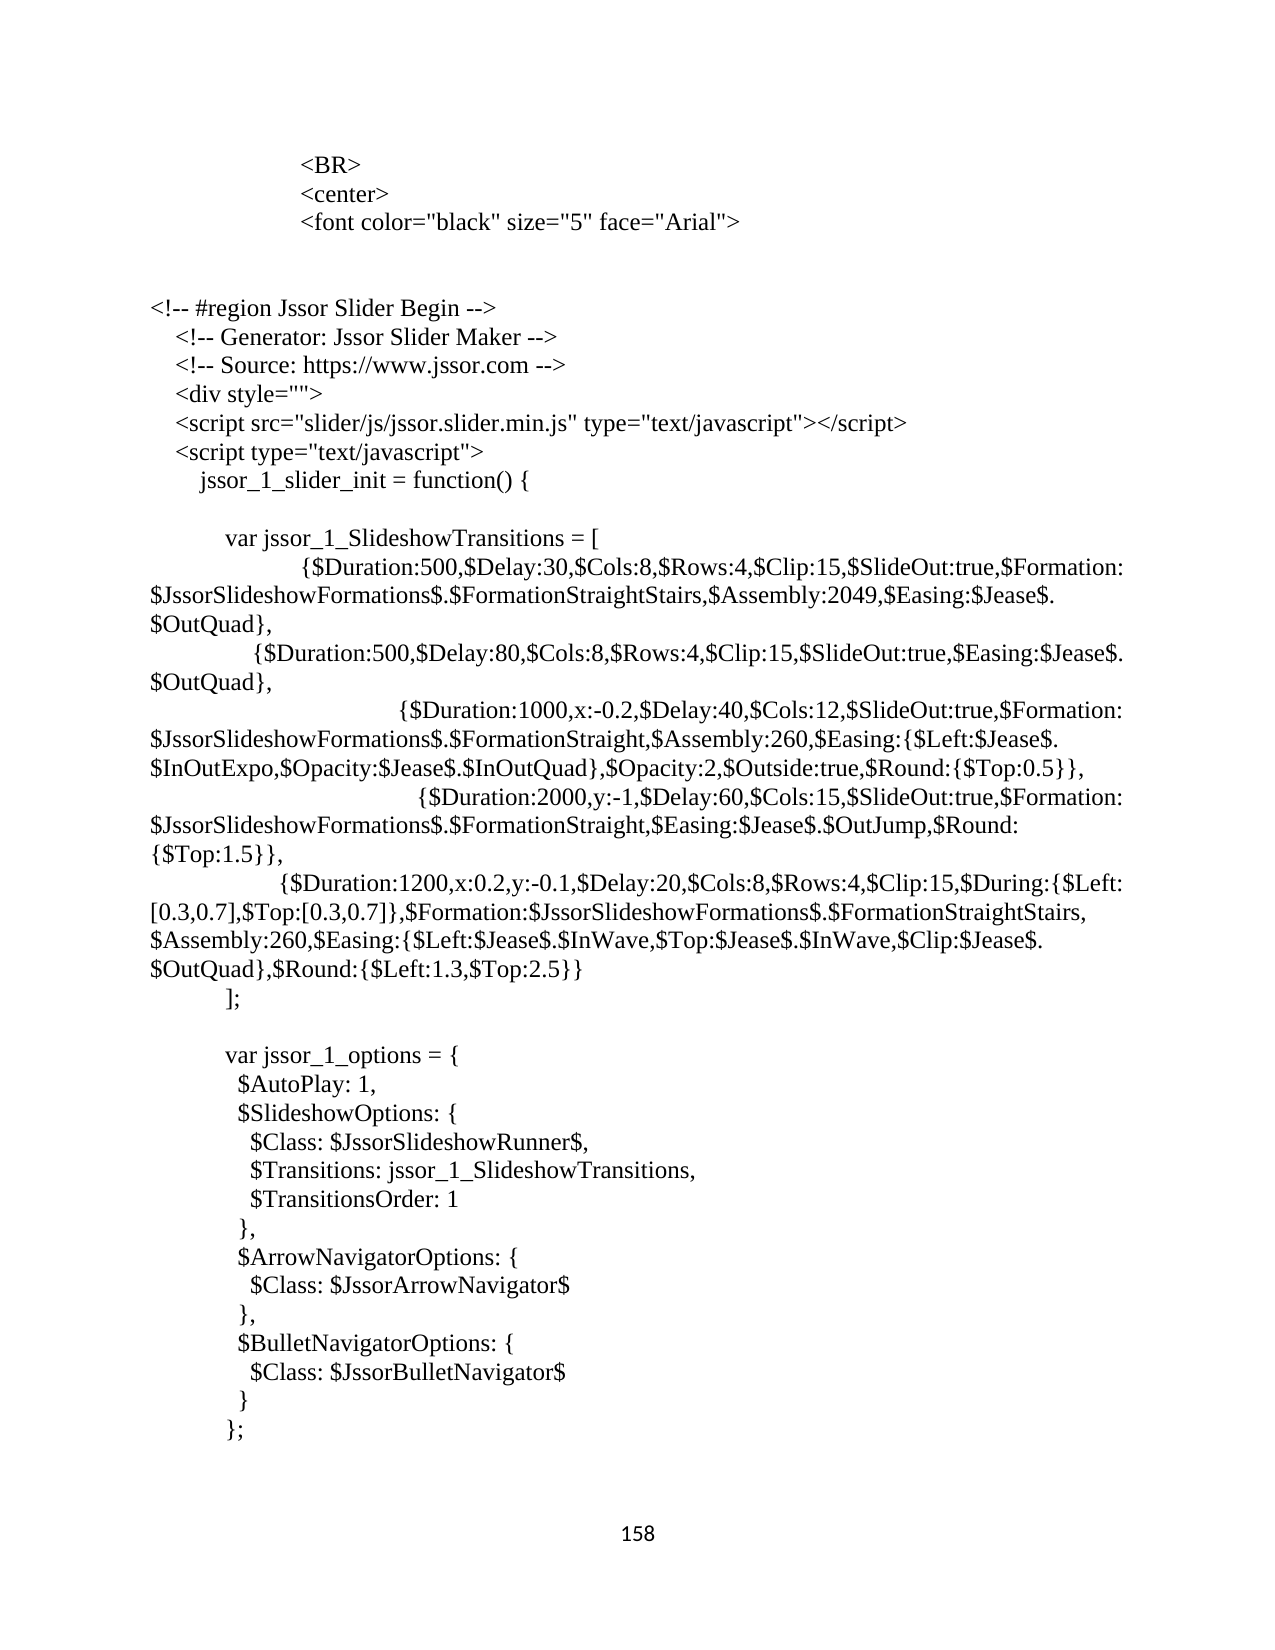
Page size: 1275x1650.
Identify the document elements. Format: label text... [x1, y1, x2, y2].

text $Class: $JssorArrowNavigator$ [150, 1271, 1125, 1299]
text $Transitions: jssor_1_SlideshowTransitions, [150, 1156, 1125, 1184]
text {$Duration:2000,y:-1,$Delay:60,$Cols:15,$SlideOut:true,$Formation:$JssorSlideshowFormations$.$FormationStraight,$Easing:$Jease$.$OutJump,$Round:{$Top:1.5}}, [150, 782, 1125, 868]
text {$Duration:1200,x:0.2,y:-0.1,$Delay:20,$Cols:8,$Rows:4,$Clip:15,$During:{$Left:[0.3,0.7],$Top:[0.3,0.7]},$Formation:$JssorSlideshowFormations$.$FormationStraightStairs,$Assembly:260,$Easing:{$Left:$Jease$.$InWave,$Top:$Jease$.$InWave,$Clip:$Jease$.$OutQuad},$Round:{$Left:1.3,$Top:2.5}} [150, 868, 1125, 983]
text {$Duration:1000,x:-0.2,$Delay:40,$Cols:12,$SlideOut:true,$Formation:$JssorSlideshowFormations$.$FormationStraight,$Assembly:260,$Easing:{$Left:$Jease$.$InOutExpo,$Opacity:$Jease$.$InOutQuad},$Opacity:2,$Outside:true,$Round:{$Top:0.5}}, [150, 696, 1125, 782]
text $SlideshowOptions: { [150, 1098, 1125, 1127]
text <!-- Generator: Jssor Slider Maker --> [150, 322, 1125, 351]
text }; [150, 1414, 1125, 1443]
text ]; [150, 983, 1125, 1012]
text <font color="black" size="5" face="Arial"> [150, 207, 1125, 236]
text var jssor_1_SlideshowTransitions = [ [150, 523, 1125, 552]
text <div style=""> [150, 379, 1125, 408]
text <script type="text/javascript"> [150, 437, 1125, 466]
text $BulletNavigatorOptions: { [150, 1328, 1125, 1357]
text $Class: $JssorSlideshowRunner$, [150, 1127, 1125, 1156]
text <!-- #region Jssor Slider Begin --> [150, 293, 1125, 322]
text <!-- Source: https://www.jssor.com --> [150, 351, 1125, 379]
text }, [150, 1299, 1125, 1328]
text var jssor_1_options = { [150, 1041, 1125, 1069]
text {$Duration:500,$Delay:80,$Cols:8,$Rows:4,$Clip:15,$SlideOut:true,$Easing:$Jease$.$OutQuad}, [150, 638, 1125, 696]
text $TransitionsOrder: 1 [150, 1184, 1125, 1213]
text jssor_1_slider_init = function() { [150, 466, 1125, 494]
text $Class: $JssorBulletNavigator$ [150, 1357, 1125, 1386]
text $ArrowNavigatorOptions: { [150, 1242, 1125, 1271]
text <center> [150, 179, 1125, 207]
text <script src="slider/js/jssor.slider.min.js" type="text/javascript"></script> [150, 408, 1125, 437]
text {$Duration:500,$Delay:30,$Cols:8,$Rows:4,$Clip:15,$SlideOut:true,$Formation:$JssorSlideshowFormations$.$FormationStraightStairs,$Assembly:2049,$Easing:$Jease$.$OutQuad}, [150, 552, 1125, 638]
text $AutoPlay: 1, [150, 1069, 1125, 1098]
text <BR> [150, 150, 1125, 179]
text } [150, 1386, 1125, 1414]
text }, [150, 1213, 1125, 1242]
